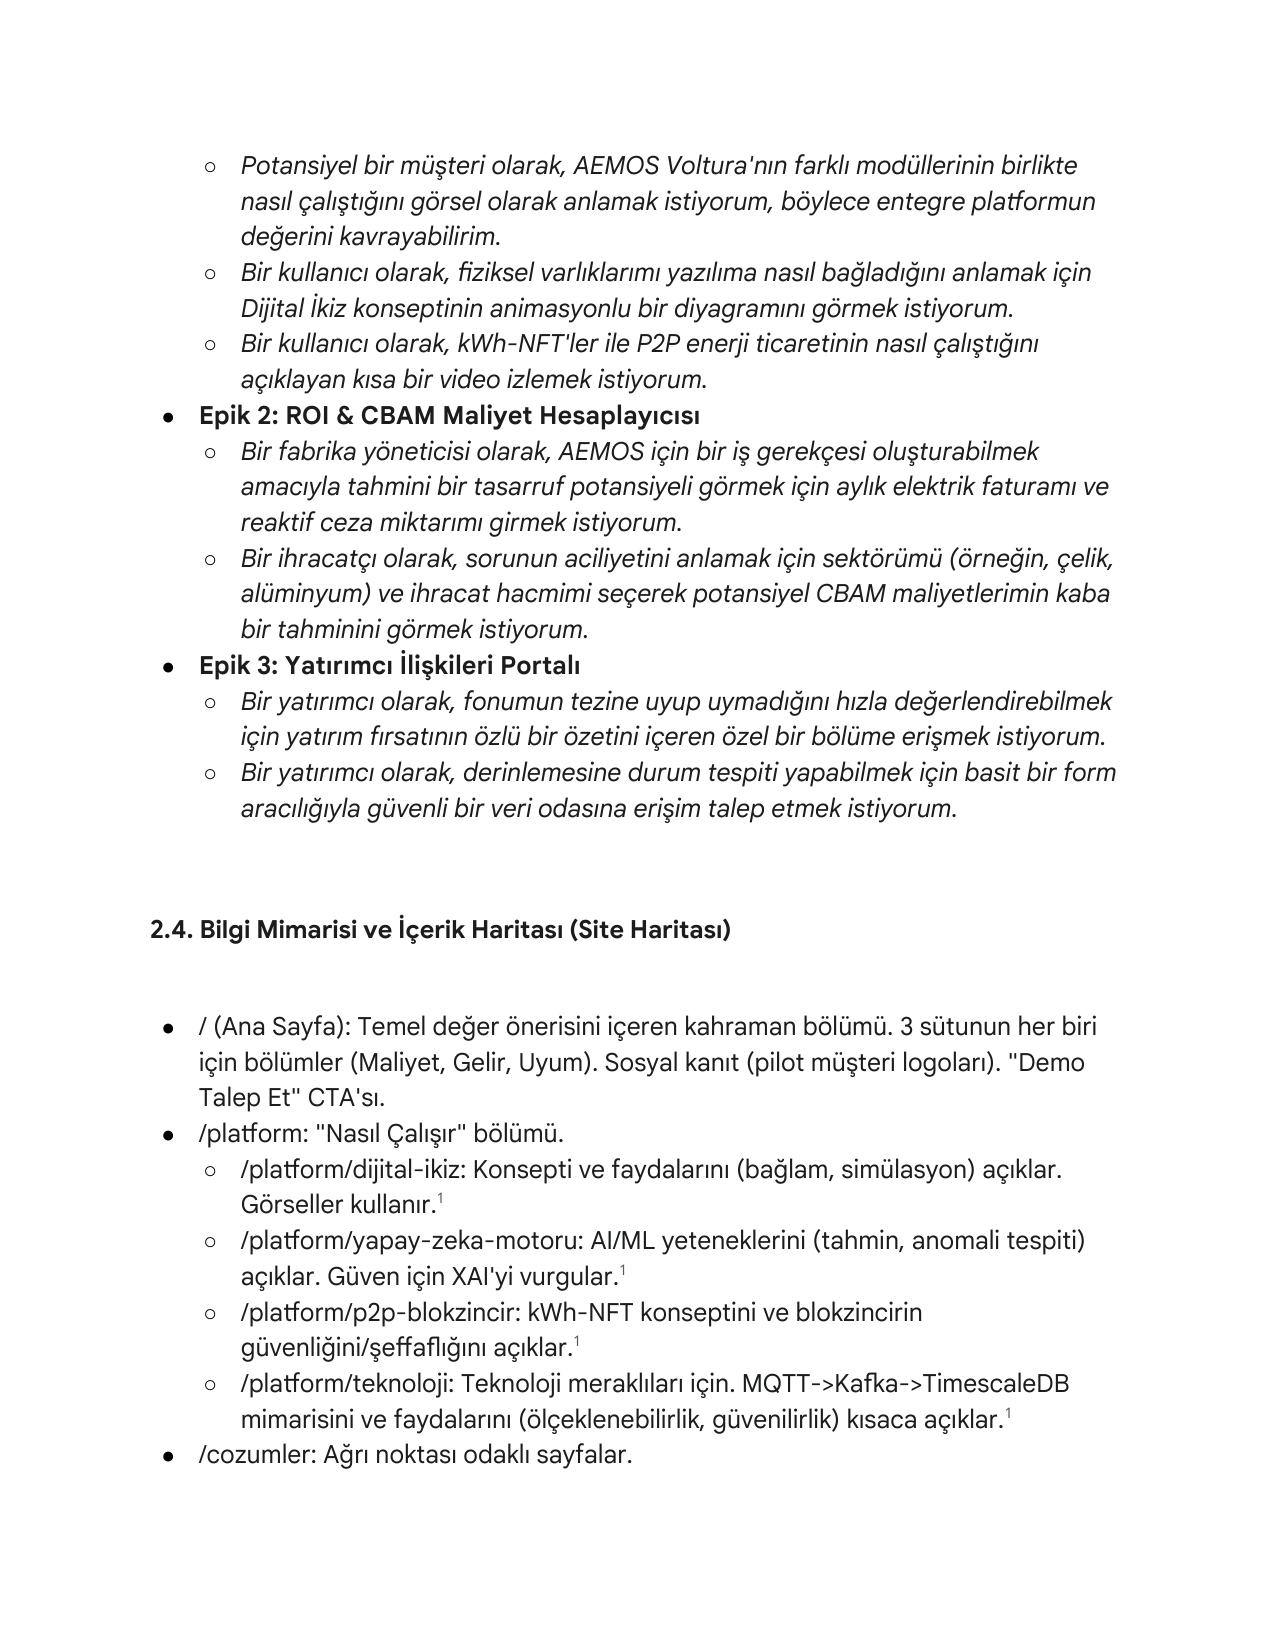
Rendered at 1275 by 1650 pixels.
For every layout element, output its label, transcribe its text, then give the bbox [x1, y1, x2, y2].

list Bir kullanıcı olarak, kWh-NFT'ler ile P2P enerji ticaretinin nasıl çalıştığını açıklayan kısa bir video izlemek istiyorum. [203, 329, 1125, 396]
list /platform: "Nasıl Çalışır" bölümü. [161, 1118, 1125, 1149]
list Bir ihracatçı olarak, sorunun aciliyetini anlamak için sektörümü (örneğin, çelik, alüminyum) ve ihracat hacmimi seçerek potansiyel CBAM maliyetlerimin kaba bir tahminini görmek istiyorum. [203, 543, 1125, 646]
list Epik 2: ROI & CBAM Maliyet Hesaplayıcısı [161, 400, 1125, 431]
list Bir yatırımcı olarak, fonumun tezine uyup uymadığını hızla değerlendirebilmek için yatırım fırsatının özlü bir özetini içeren özel bir bölüme erişmek istiyorum. [203, 686, 1125, 753]
list /platform/dijital-ikiz: Konsepti ve faydalarını (bağlam, simülasyon) açıklar. Görseller kullanır.1 [203, 1154, 1125, 1221]
list Bir yatırımcı olarak, derinlemesine durum tespiti yapabilmek için basit bir form aracılığıyla güvenli bir veri odasına erişim talep etmek istiyorum. [203, 757, 1125, 824]
subtitle 2.4. Bilgi Mimarisi ve İçerik Haritası (Site Haritası) [150, 914, 1125, 946]
list /platform/yapay-zeka-motoru: AI/ML yeteneklerini (tahmin, anomali tespiti) açıklar. Güven için XAI'yi vurgular.1 [203, 1225, 1125, 1292]
list /cozumler: Ağrı noktası odaklı sayfalar. [161, 1440, 1125, 1471]
list Bir kullanıcı olarak, fiziksel varlıklarımı yazılıma nasıl bağladığını anlamak için Dijital İkiz konseptinin animasyonlu bir diyagramını görmek istiyorum. [203, 257, 1125, 324]
list / (Ana Sayfa): Temel değer önerisini içeren kahraman bölümü. 3 sütunun her biri için bölümler (Maliyet, Gelir, Uyum). Sosyal kanıt (pilot müşteri logoları). "Demo Talep Et" CTA'sı. [161, 1011, 1125, 1114]
list Bir fabrika yöneticisi olarak, AEMOS için bir iş gerekçesi oluşturabilmek amacıyla tahmini bir tasarruf potansiyeli görmek için aylık elektrik faturamı ve reaktif ceza miktarımı girmek istiyorum. [203, 436, 1125, 539]
list Epik 3: Yatırımcı İlişkileri Portalı [161, 650, 1125, 682]
list Potansiyel bir müşteri olarak, AEMOS Voltura'nın farklı modüllerinin birlikte nasıl çalıştığını görsel olarak anlamak istiyorum, böylece entegre platformun değerini kavrayabilirim. [203, 150, 1125, 253]
list /platform/p2p-blokzincir: kWh-NFT konseptini ve blokzincirin güvenliğini/şeffaflığını açıklar.1 [203, 1297, 1125, 1364]
list /platform/teknoloji: Teknoloji meraklıları için. MQTT->Kafka->TimescaleDB mimarisini ve faydalarını (ölçeklenebilirlik, güvenilirlik) kısaca açıklar.1 [203, 1368, 1125, 1435]
